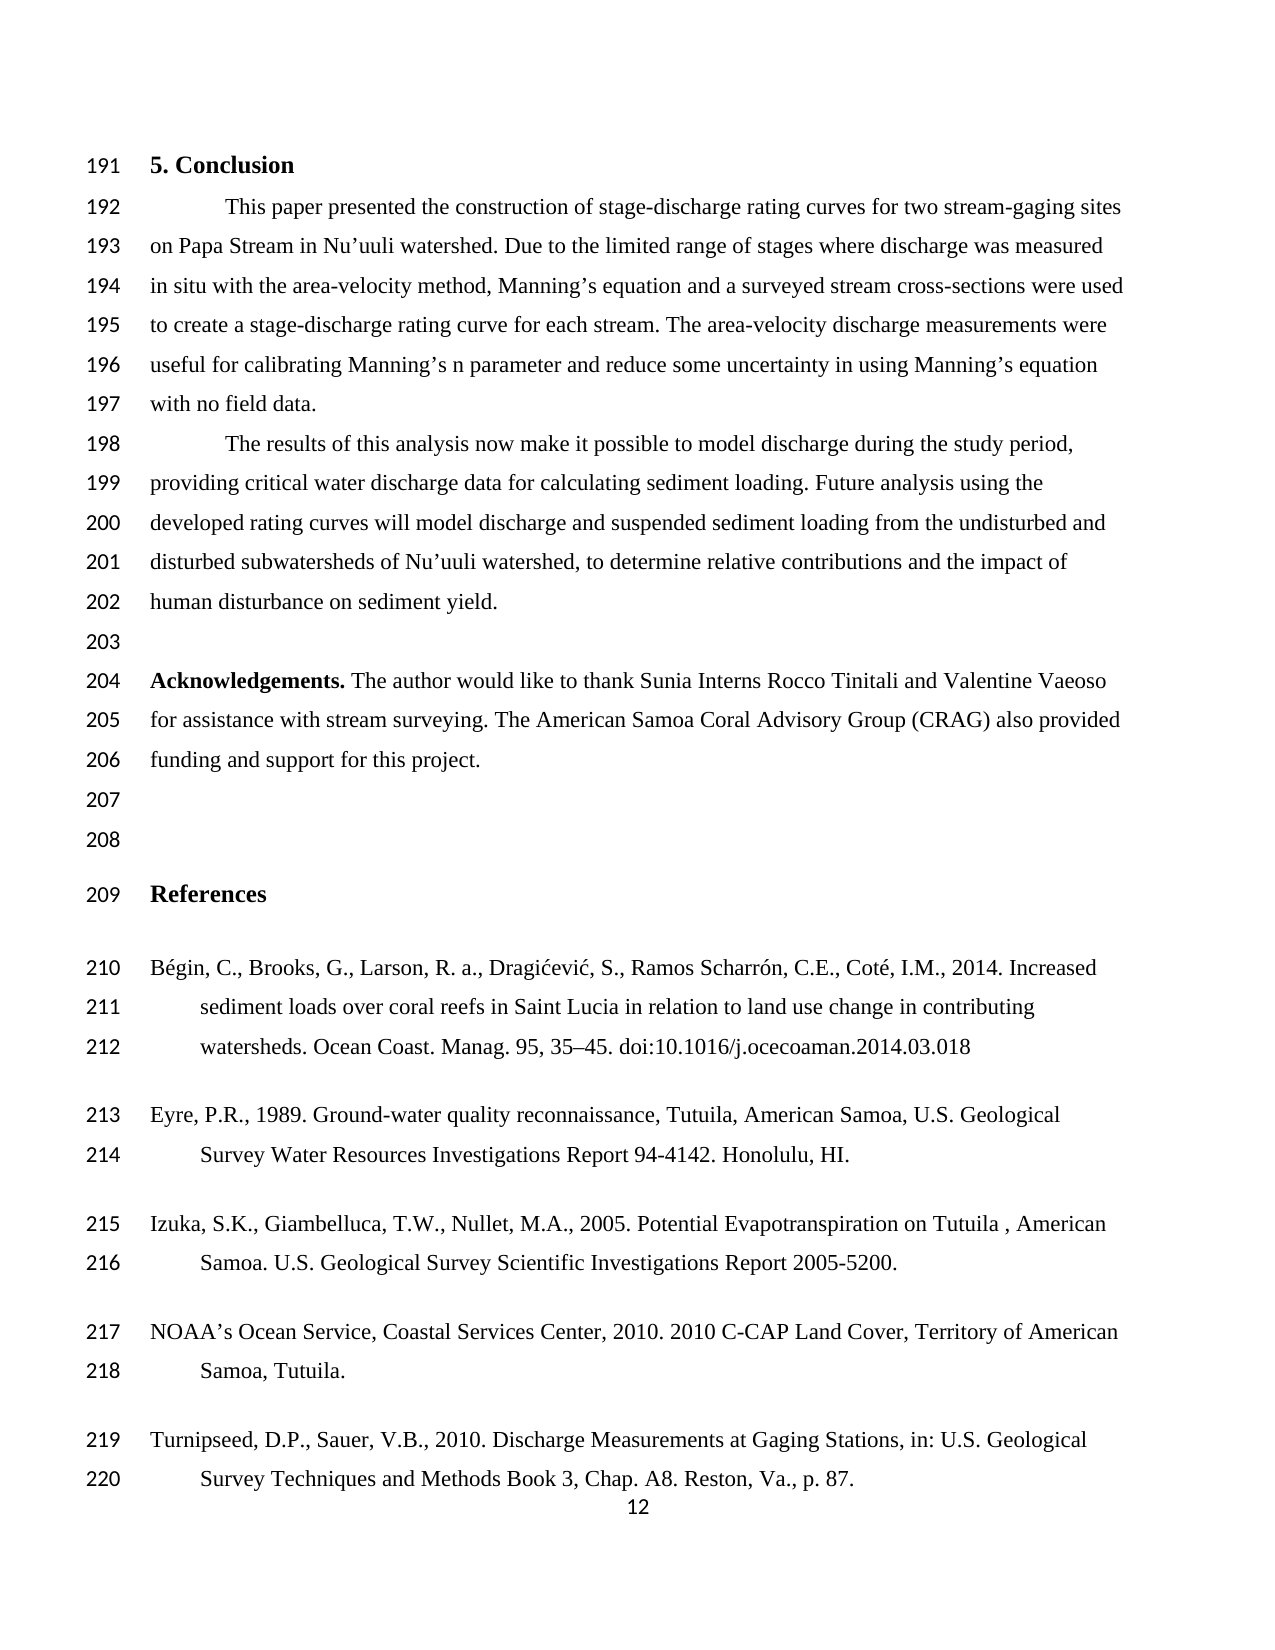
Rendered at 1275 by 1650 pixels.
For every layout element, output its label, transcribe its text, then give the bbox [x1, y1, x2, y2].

text Acknowledgements. The author would like to thank Sunia Interns Rocco Tinitali and Valentine Vaeoso for assistance with stream surveying. The American Samoa Coral Advisory Group (CRAG) also provided funding and support for this project. [150, 667, 1125, 772]
text References [150, 879, 1125, 908]
text NOAA’s Ocean Service, Coastal Services Center, 2010. 2010 C-CAP Land Cover, Territory of American Samoa, Tutuila. [150, 1318, 1125, 1384]
text 5. Conclusion [150, 150, 1125, 179]
text This paper presented the construction of stage-discharge rating curves for two stream-gaging sites on Papa Stream in Nu’uuli watershed. Due to the limited range of stages where discharge was measured in situ with the area-velocity method, Manning’s equation and a surveyed stream cross-sections were used to create a stage-discharge rating curve for each stream. The area-velocity discharge measurements were useful for calibrating Manning’s n parameter and reduce some uncertainty in using Manning’s equation with no field data. [150, 193, 1125, 417]
text The results of this analysis now make it possible to model discharge during the study period, providing critical water discharge data for calculating sediment loading. Future analysis using the developed rating curves will model discharge and suspended sediment loading from the undisturbed and disturbed subwatersheds of Nu’uuli watershed, to determine relative contributions and the impact of human disturbance on sediment yield. [150, 430, 1125, 614]
text Turnipseed, D.P., Sauer, V.B., 2010. Discharge Measurements at Gaging Stations, in: U.S. Geological Survey Techniques and Methods Book 3, Chap. A8. Reston, Va., p. 87. [150, 1426, 1125, 1492]
text Eyre, P.R., 1989. Ground-water quality reconnaissance, Tutuila, American Samoa, U.S. Geological Survey Water Resources Investigations Report 94-4142. Honolulu, HI. [150, 1102, 1125, 1167]
text Izuka, S.K., Giambelluca, T.W., Nullet, M.A., 2005. Potential Evapotranspiration on Tutuila , American Samoa. U.S. Geological Survey Scientific Investigations Report 2005-5200. [150, 1210, 1125, 1276]
text Bégin, C., Brooks, G., Larson, R. a., Dragićević, S., Ramos Scharrón, C.E., Coté, I.M., 2014. Increased sediment loads over coral reefs in Saint Lucia in relation to land use change in contributing watersheds. Ocean Coast. Manag. 95, 35–45. doi:10.1016/j.ocecoaman.2014.03.018 [150, 952, 1125, 1059]
